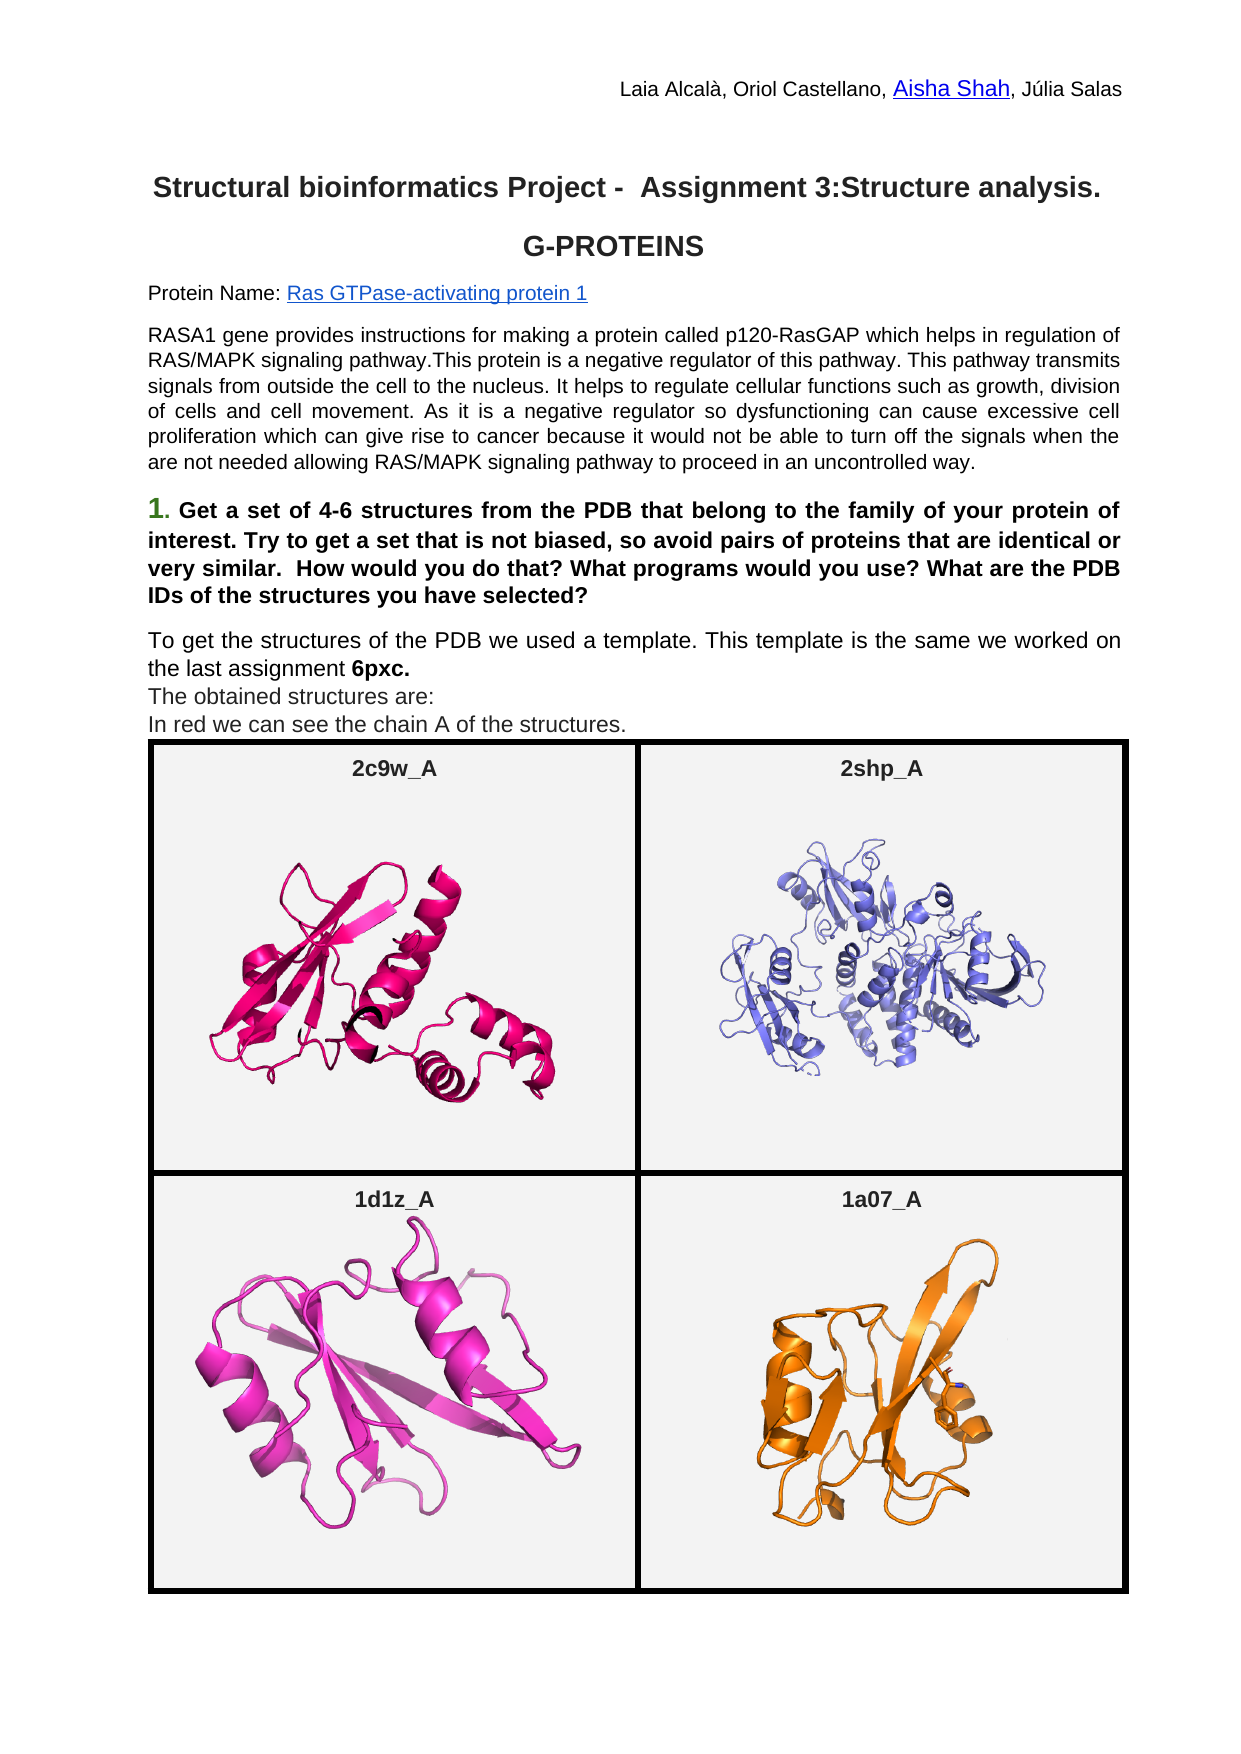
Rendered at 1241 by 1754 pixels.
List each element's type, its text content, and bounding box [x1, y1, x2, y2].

table_cell 1d1z_A [154, 1176, 635, 1588]
table_cell 1a07_A [641, 1176, 1122, 1588]
text To get the structures of the PDB we used a template. This template is the same we worked on the last assignment 6pxc. [148, 627, 1122, 681]
text In red we can see the chain A of the structures. [148, 711, 1122, 737]
picture [178, 1212, 611, 1540]
picture [756, 1212, 1008, 1578]
text 1. Get a set of 4-6 structures from the PDB that belong to the family of your protein of interest. Try to get a set that is not biased, so avoid pairs of proteins that are identical or very similar. How would you do that? What programs would you use? What are the PDB IDs of the structures you have selected? [148, 491, 1122, 609]
text The obtained structures are: [148, 683, 1122, 709]
picture [190, 781, 599, 1112]
text RASA1 gene provides instructions for making a protein called p120-RasGAP which helps in regulation of RAS/MAPK signaling pathway.This protein is a negative regulator of this pathway. This pathway transmits signals from outside the cell to the nucleus. It helps to regulate cellular functions such as growth, division of cells and cell movement. As it is a negative regulator so dysfunctioning can cause excessive cell proliferation which can give rise to cancer because it would not be able to turn off the signals when the are not needed allowing RAS/MAPK signaling pathway to proceed in an uncontrolled way. [148, 323, 1122, 473]
picture [666, 834, 1097, 1076]
text Protein Name: Ras GTPase-activating protein 1 [148, 281, 1122, 305]
table_header 2c9w_A [154, 745, 635, 1170]
text G-PROTEINS [148, 229, 1122, 262]
text Structural bioinformatics Project - Assignment 3:Structure analysis. [133, 170, 1122, 204]
table_header 2shp_A [641, 745, 1122, 1170]
